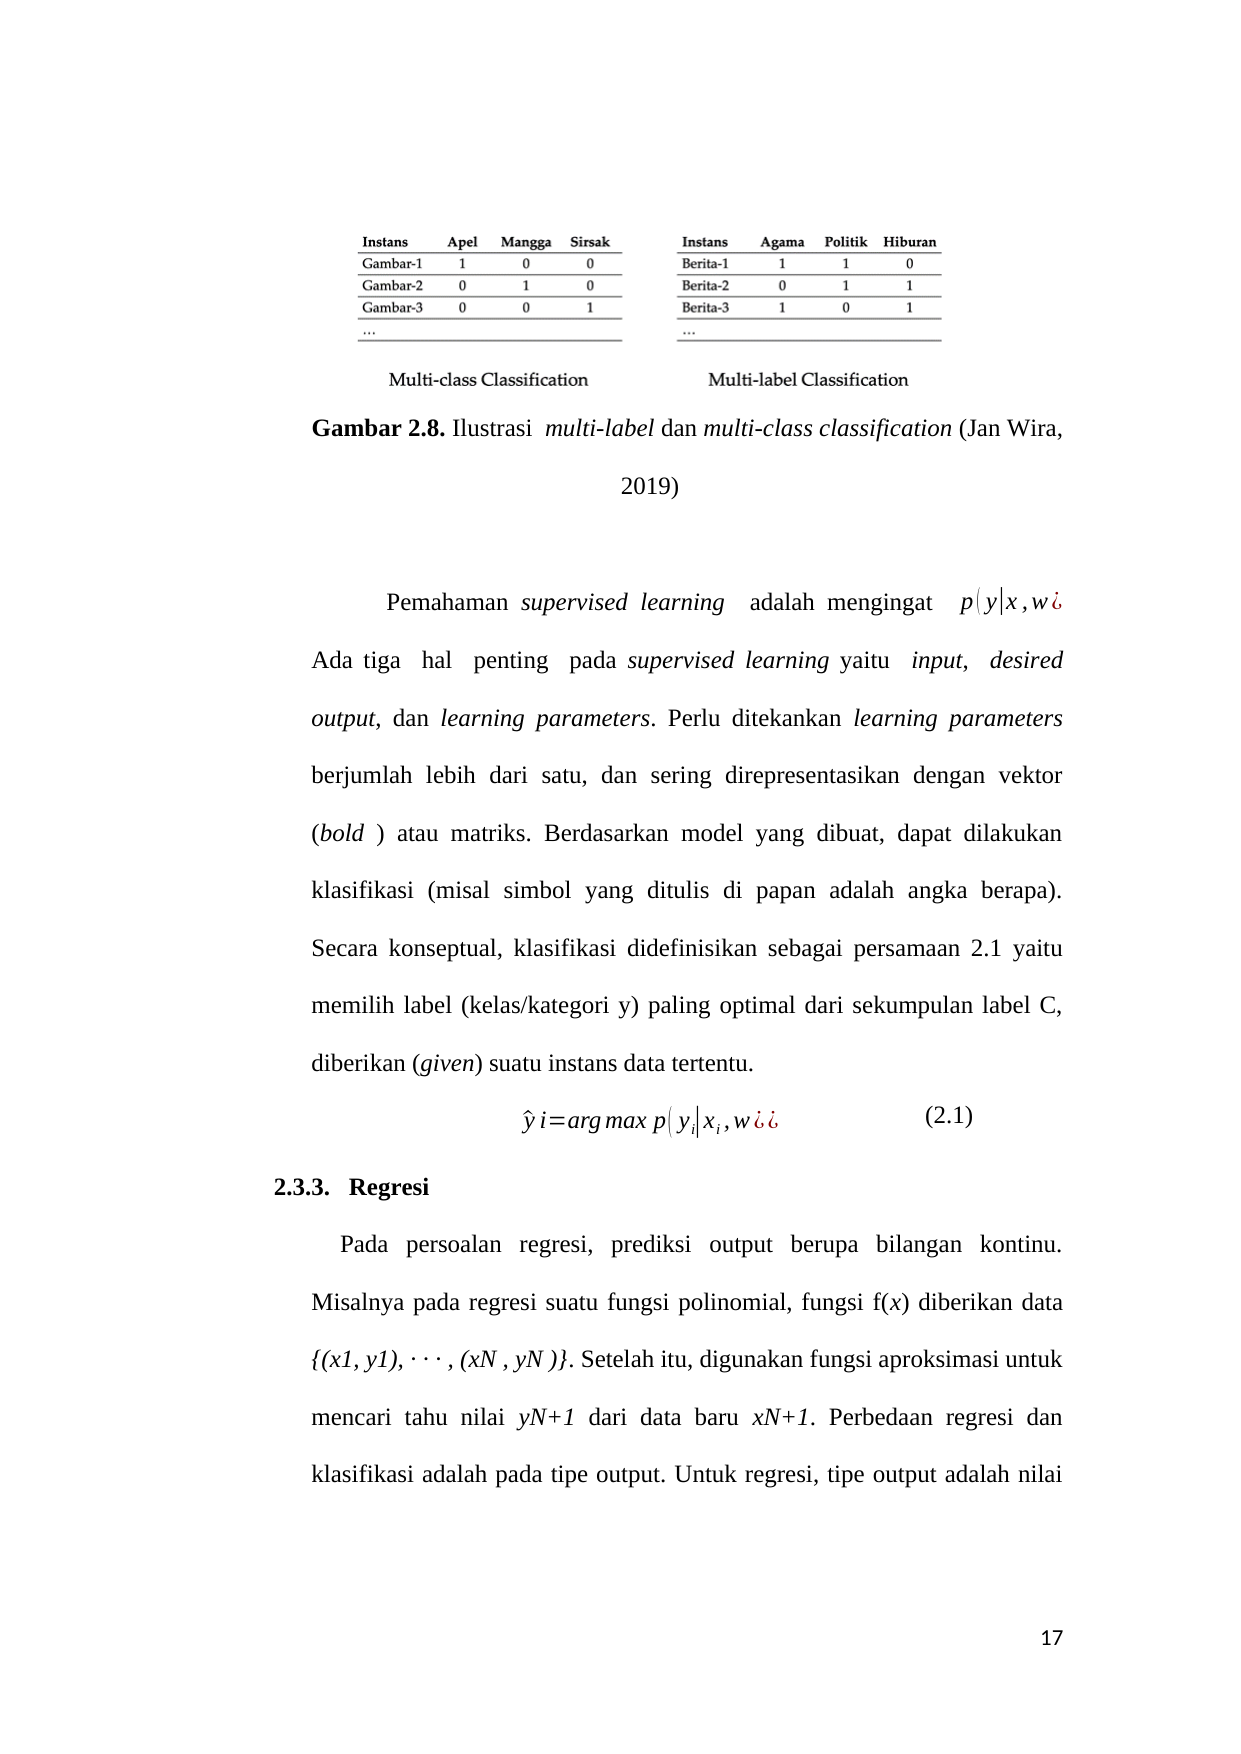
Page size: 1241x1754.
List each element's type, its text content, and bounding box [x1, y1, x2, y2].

picture [357, 236, 942, 386]
text Pemahaman supervised learning adalah mengingat Ada tiga hal penting pada supervised learning yaitu input, desired output, dan learning parameters. Perlu ditekankan learning parameters berjumlah lebih dari satu, dan sering direpresentasikan dengan vektor (bold ) atau matriks. Berdasarkan model yang dibuat, dapat dilakukan klasifikasi (misal simbol yang ditulis di papan adalah angka berapa). Secara konseptual, klasifikasi didefinisikan sebagai persamaan 2.1 yaitu memilih label (kelas/kategori y) paling optimal dari sekumpulan label C, diberikan (given) suatu instans data tertentu. [311, 586, 1063, 1076]
text Gambar 2.8. Ilustrasi multi-label dan multi-class classification (Jan Wira, 2019) [236, 413, 1063, 499]
subtitle Regresi [274, 1172, 1063, 1201]
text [311, 1229, 1063, 1488]
